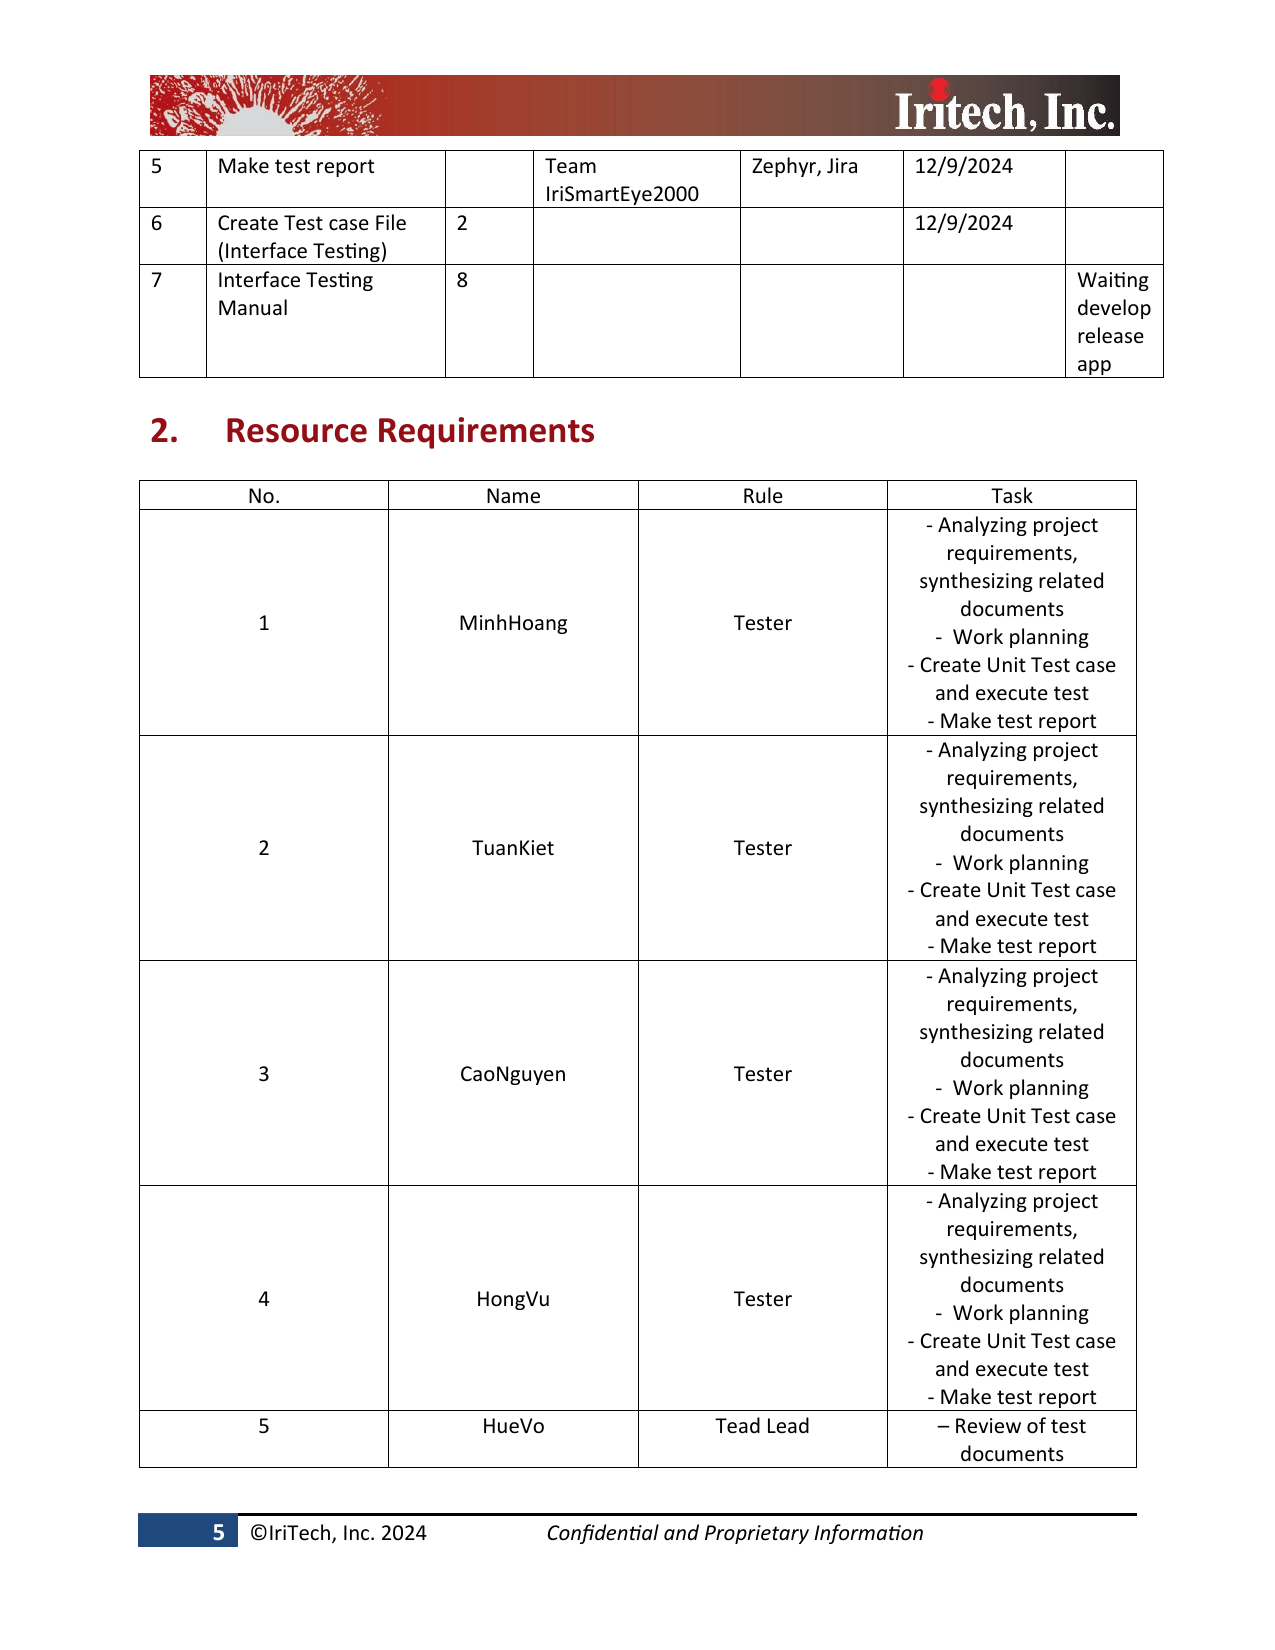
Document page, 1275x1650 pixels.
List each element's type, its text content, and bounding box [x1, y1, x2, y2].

table_cell 1 [140, 510, 388, 734]
table_cell 12/9/2024 [904, 151, 1065, 207]
table_cell Tester [639, 961, 887, 1185]
table_cell 6 [140, 208, 206, 264]
table_cell [1066, 151, 1163, 207]
table_header Task [888, 481, 1136, 509]
table_cell Tead Lead [639, 1411, 887, 1467]
table_cell 8 [446, 265, 533, 377]
table_cell Tester [639, 1186, 887, 1410]
table_cell TuanKiet [389, 736, 638, 960]
table_cell 7 [140, 265, 206, 377]
table_cell 5 [140, 151, 206, 207]
table_cell CaoNguyen [389, 961, 638, 1185]
table_cell Create Test case File (Interface Testing) [207, 208, 445, 264]
table_cell HongVu [389, 1186, 638, 1410]
table_cell [741, 265, 903, 377]
table_cell Tester [639, 510, 887, 734]
table_cell [741, 208, 903, 264]
table_cell Waiting develop release app [1066, 265, 1163, 377]
table_cell [1066, 208, 1163, 264]
table_cell Zephyr, Jira [741, 151, 903, 207]
table_cell [446, 151, 533, 207]
table_cell HueVo [389, 1411, 638, 1467]
table_cell [904, 265, 1065, 377]
picture [150, 75, 1120, 136]
table_cell [534, 208, 740, 264]
table_header No. [140, 481, 388, 509]
table_cell [534, 265, 740, 377]
table_cell - Analyzing project requirements, synthesizing related documents - Work planning - Create Unit Test case and execute test - Make test report [888, 510, 1136, 734]
table_cell Interface Testing Manual [207, 265, 445, 377]
subtitle Resource Requirements [150, 406, 1125, 452]
table_cell Tester [639, 736, 887, 960]
table_cell – Review of test documents – Review report [888, 1411, 1136, 1467]
table_cell Make test report [207, 151, 445, 207]
table_cell 5 [140, 1411, 388, 1467]
table_cell MinhHoang [389, 510, 638, 734]
table_cell - Analyzing project requirements, synthesizing related documents - Work planning - Create Unit Test case and execute test - Make test report [888, 1186, 1136, 1410]
table_header Rule [639, 481, 887, 509]
table_cell 2 [446, 208, 533, 264]
table_cell 4 [140, 1186, 388, 1410]
table_cell - Analyzing project requirements, synthesizing related documents - Work planning - Create Unit Test case and execute test - Make test report [888, 961, 1136, 1185]
table_cell 12/9/2024 [904, 208, 1065, 264]
table_cell 2 [140, 736, 388, 960]
table_cell Team IriSmartEye2000 [534, 151, 740, 207]
table_cell - Analyzing project requirements, synthesizing related documents - Work planning - Create Unit Test case and execute test - Make test report [888, 736, 1136, 960]
table_cell 3 [140, 961, 388, 1185]
table_header Name [389, 481, 638, 509]
